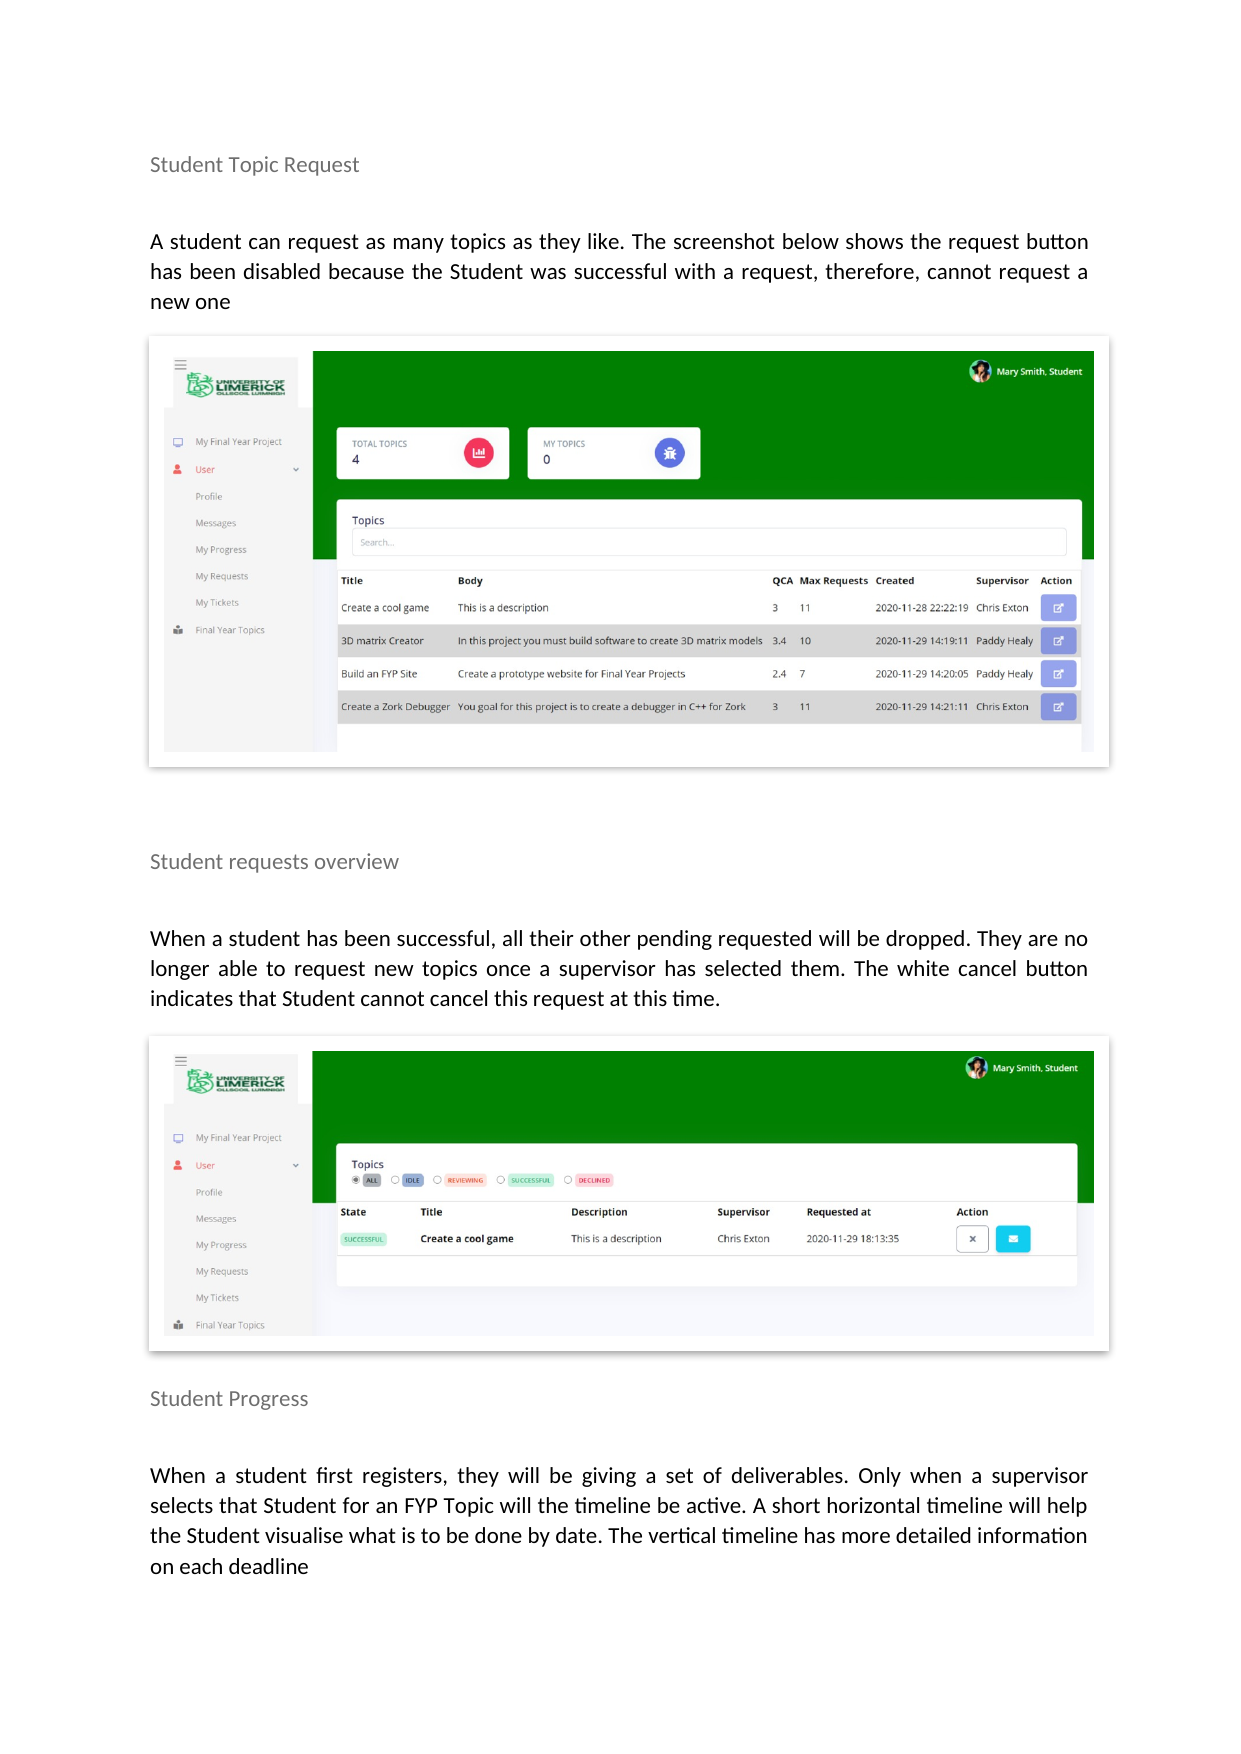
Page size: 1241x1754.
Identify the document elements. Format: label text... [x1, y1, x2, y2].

text When a student has been successful, all their other pending requested will be dropped. They are no longer able to request new topics once a supervisor has selected them. The white cancel button indicates that Student cannot cancel this request at this time. [150, 924, 1090, 1012]
text When a student first registers, they will be giving a set of deliverables. Only when a supervisor selects that Student for an FYP Topic will the timeline be active. A short horizontal timeline will help the Student visualise what is to be done by date. The vertical timeline has more detailed information on each deadline [150, 1461, 1090, 1580]
subtitle Student requests overview [150, 847, 1090, 875]
text A student can request as many topics as they like. The screenshot below shows the request button has been disabled because the Student was successful with a request, therefore, cannot request a new one [150, 227, 1090, 316]
subtitle Student Topic Request [150, 150, 1090, 178]
subtitle Student Progress [150, 1359, 1090, 1412]
picture [164, 1051, 1094, 1336]
picture [164, 351, 1094, 752]
